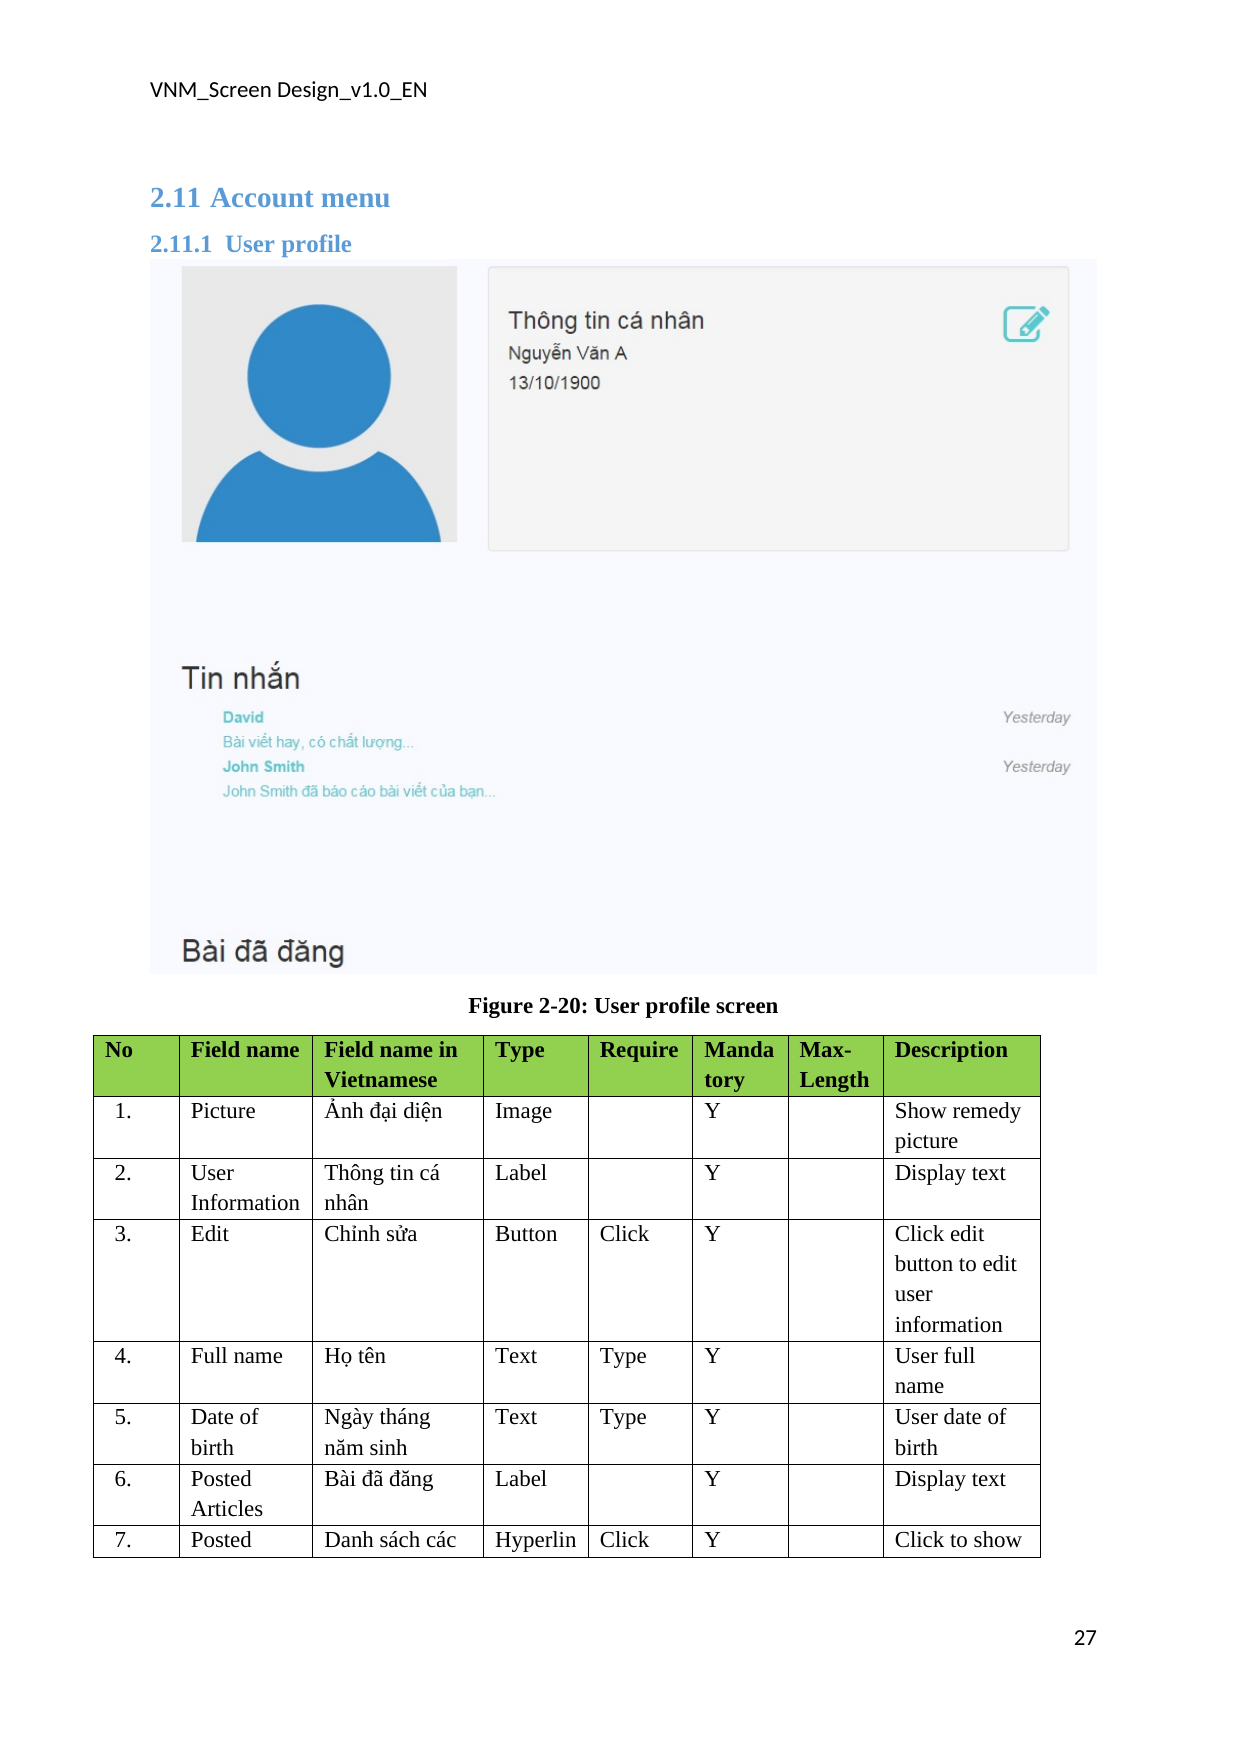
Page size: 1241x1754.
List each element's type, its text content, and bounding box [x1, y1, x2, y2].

table_cell Posted Articles [180, 1465, 312, 1525]
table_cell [313, 1526, 483, 1557]
table_cell Y [693, 1097, 788, 1158]
picture [150, 259, 1097, 974]
table_cell Hyperlink [484, 1526, 588, 1557]
table_cell User Information [180, 1159, 312, 1219]
subtitle Account menu [150, 180, 1097, 213]
table_cell Display text [884, 1159, 1040, 1219]
table_cell Thông tin cá nhân [313, 1159, 483, 1219]
table_cell Full name [180, 1342, 312, 1402]
table_cell Y [693, 1220, 788, 1341]
table_cell Click [589, 1220, 692, 1341]
table_cell [789, 1404, 883, 1464]
table_cell Click edit button to edit user information [884, 1220, 1040, 1341]
table_cell Edit [180, 1220, 312, 1341]
table_header Require [589, 1036, 692, 1096]
table_cell Type [589, 1404, 692, 1464]
table_cell Ngày tháng năm sinh [313, 1404, 483, 1464]
table_cell Show remedy picture [884, 1097, 1040, 1158]
table_cell Date of birth [180, 1404, 312, 1464]
table_header Description [884, 1036, 1040, 1096]
table_cell [789, 1097, 883, 1158]
table_cell 5. [94, 1404, 179, 1464]
table_cell Type [589, 1342, 692, 1402]
table_cell [789, 1220, 883, 1341]
table_cell Y [693, 1465, 788, 1525]
table_cell Label [484, 1465, 588, 1525]
table_cell Display text [884, 1465, 1040, 1525]
table_header No [94, 1036, 179, 1096]
table_header Field name [180, 1036, 312, 1096]
table_cell 2. [94, 1159, 179, 1219]
table_cell [789, 1526, 883, 1557]
table_cell User full name [884, 1342, 1040, 1402]
table_cell 6. [94, 1465, 179, 1525]
table_cell Bài đã đăng [313, 1465, 483, 1525]
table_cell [884, 1526, 1040, 1557]
table_cell [589, 1097, 692, 1158]
table_header Type [484, 1036, 588, 1096]
table_cell Image [484, 1097, 588, 1158]
table_cell Y [693, 1159, 788, 1219]
table_cell 7. [94, 1526, 179, 1557]
table_cell Text [484, 1342, 588, 1402]
table_cell Y [693, 1342, 788, 1402]
table_cell Label [484, 1159, 588, 1219]
table_cell Picture [180, 1097, 312, 1158]
table_cell Ảnh đại diện [313, 1097, 483, 1158]
table_header Max-Length [789, 1036, 883, 1096]
table_cell [789, 1159, 883, 1219]
table_cell Y [693, 1526, 788, 1557]
table_cell Text [484, 1404, 588, 1464]
table_cell 3. [94, 1220, 179, 1341]
table_cell User date of birth [884, 1404, 1040, 1464]
table_header Field name in Vietnamese [313, 1036, 483, 1096]
table_cell [589, 1465, 692, 1525]
table_header Mandatory [693, 1036, 788, 1096]
table_cell Họ tên [313, 1342, 483, 1402]
table_cell 4. [94, 1342, 179, 1402]
table_cell Y [693, 1404, 788, 1464]
table_cell 1. [94, 1097, 179, 1158]
table_cell [589, 1159, 692, 1219]
table_cell [789, 1342, 883, 1402]
subtitle User profile [150, 229, 1097, 257]
table_cell Button [484, 1220, 588, 1341]
text Figure 2-20: User profile screen [150, 992, 1097, 1018]
table_cell [789, 1465, 883, 1525]
table_cell Click [589, 1526, 692, 1557]
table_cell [180, 1526, 312, 1557]
table_cell Chỉnh sửa [313, 1220, 483, 1341]
